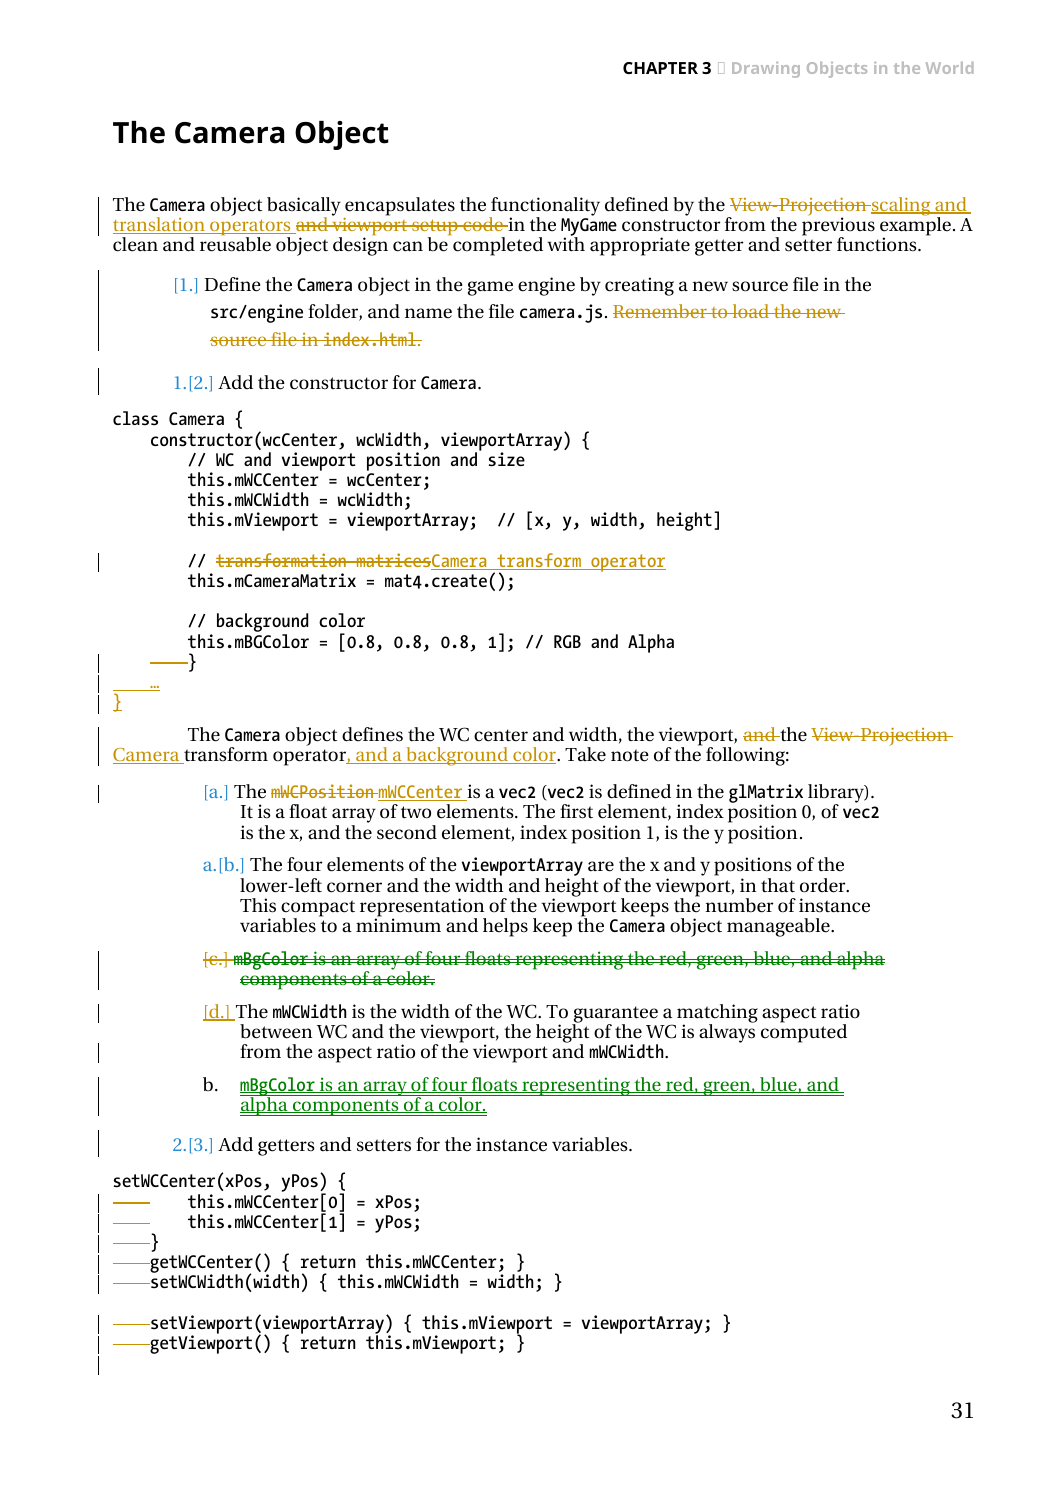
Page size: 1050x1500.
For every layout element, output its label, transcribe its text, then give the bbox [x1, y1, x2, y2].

text setViewport(viewportArray) { this.mViewport = viewportArray; } [112, 1315, 975, 1334]
text this.mWCCenter = wcCenter; [112, 472, 975, 491]
text getWCCenter() { return this.mWCCenter; } [112, 1255, 975, 1273]
list Define the Camera object in the game engine by creating a new source file in the src/engine folder, and name the file camera.js. [172, 270, 885, 351]
text this.mWCCenter[0] = xPos; [112, 1194, 975, 1213]
text } [112, 1234, 975, 1253]
text setWCWidth(width) { this.mWCWidth = width; } [112, 1275, 975, 1294]
text The Camera object defines the WC center and width, the viewport, the transform operator. Take note of the following: [112, 727, 975, 766]
list Add the constructor for Camera. [172, 368, 885, 395]
text // background color [112, 614, 975, 633]
text this.mWCCenter[1] = yPos; [112, 1214, 975, 1233]
text The Camera object basically encapsulates the functionality defined by the in the MyGame constructor from the previous example. A clean and reusable object design can be completed with appropriate getter and setter functions. [112, 197, 975, 256]
list The is a vec2 (vec2 is defined in the glMatrix library). It is a float array of two elements. The first element, index position 0, of vec2 is the x, and the second element, index position 1, is the y position. [202, 784, 885, 844]
text setWCCenter(xPos, yPos) { [112, 1174, 975, 1193]
text this.mBGColor = [0.8, 0.8, 0.8, 1]; // RGB and Alpha [112, 634, 975, 653]
list Add getters and setters for the instance variables. [172, 1130, 885, 1157]
text this.mViewport = viewportArray; // [x, y, width, height] [112, 513, 975, 532]
text this.mCameraMatrix = mat4.create(); [112, 573, 975, 592]
list The four elements of the viewportArray are the x and y positions of the lower-left corner and the width and height of the viewport, in that order. This compact representation of the viewport keeps the number of instance variables to a minimum and helps keep the Camera object manageable. [202, 858, 885, 937]
text // [112, 553, 975, 572]
text // WC and viewport position and size [112, 452, 975, 471]
text getViewport() { return this.mViewport; } [112, 1336, 975, 1354]
text class Camera { [112, 412, 975, 431]
text this.mWCWidth = wcWidth; [112, 493, 975, 511]
subtitle The Camera Object [112, 112, 975, 152]
text } [112, 654, 975, 673]
list The mWCWidth is the width of the WC. To guarantee a matching aspect ratio between WC and the viewport, the height of the WC is always computed from the aspect ratio of the viewport and mWCWidth. [202, 1004, 885, 1063]
text constructor(wcCenter, wcWidth, viewportArray) { [112, 432, 975, 451]
